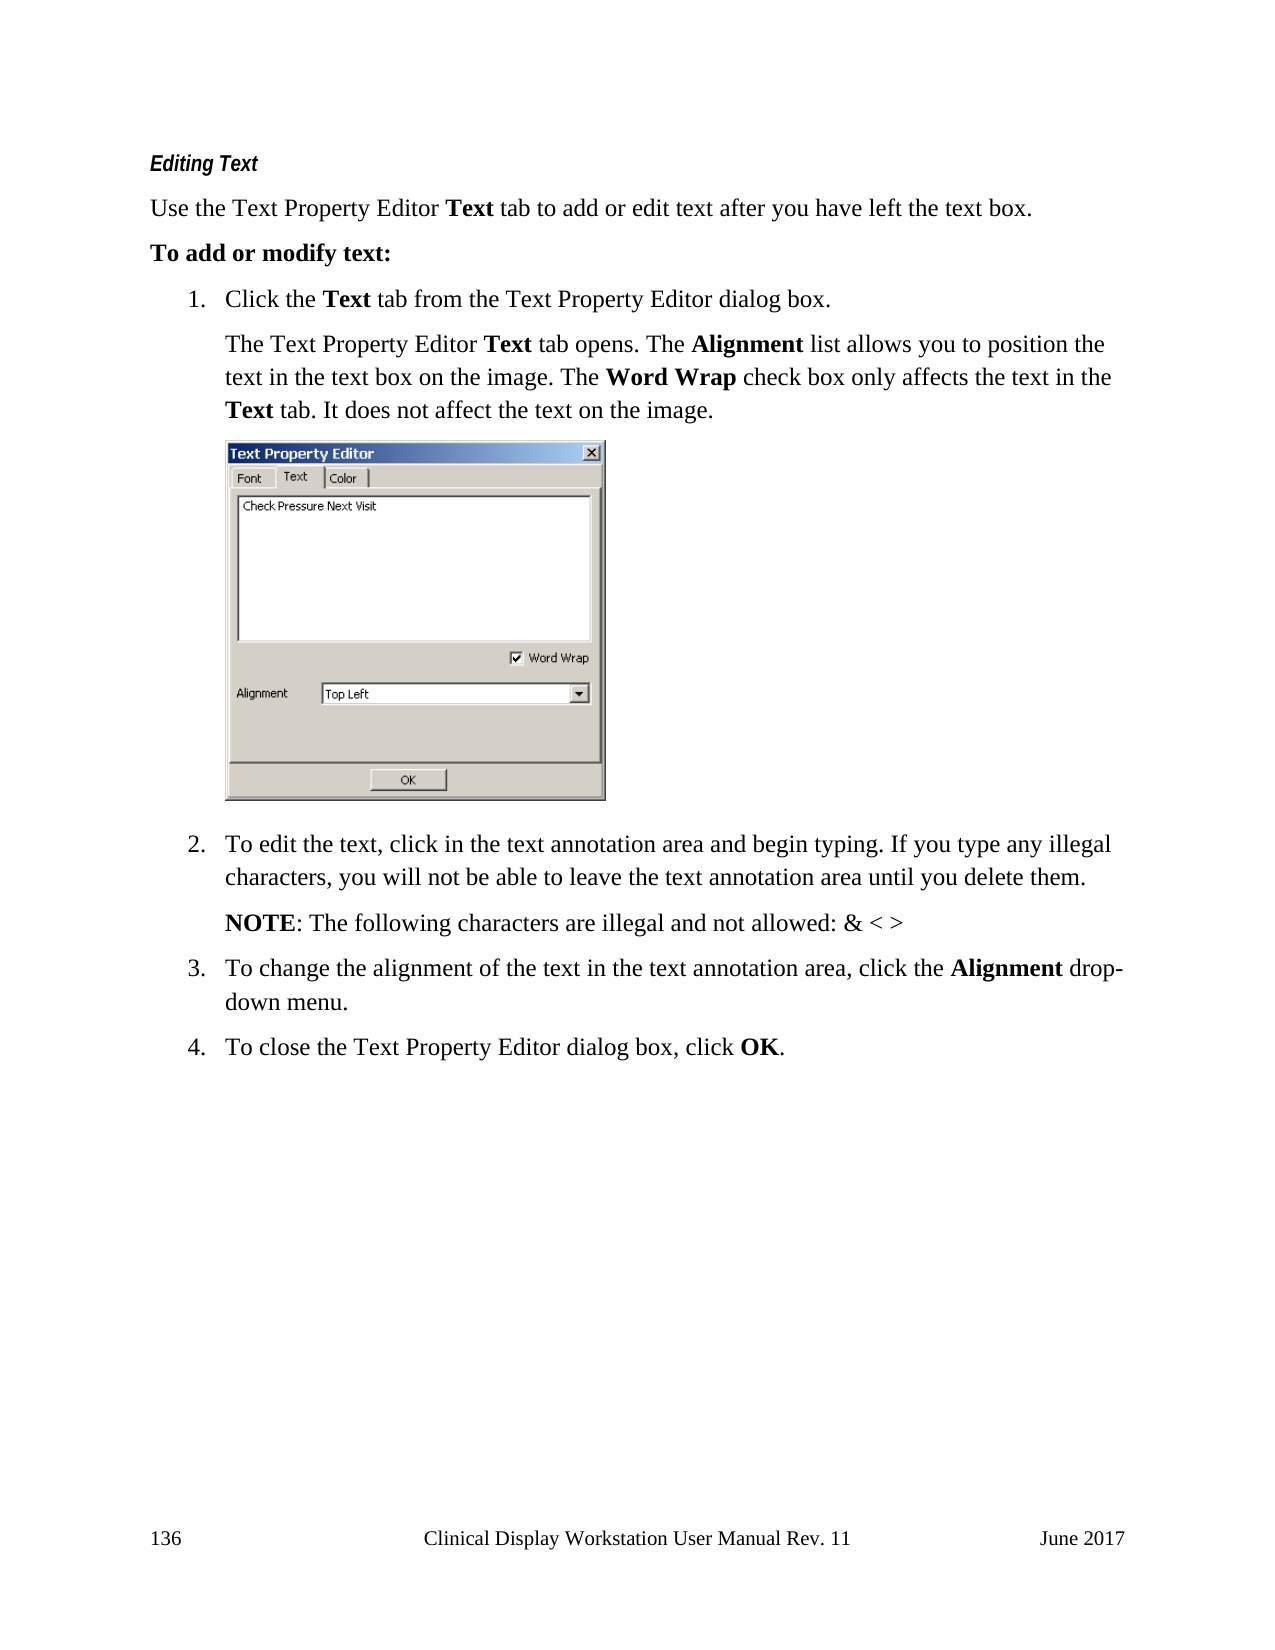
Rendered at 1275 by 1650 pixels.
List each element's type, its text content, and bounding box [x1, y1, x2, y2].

picture [225, 440, 606, 801]
text NOTE: The following characters are illegal and not allowed: & < > [225, 908, 1125, 937]
text To add or modify text: [150, 238, 1125, 267]
text Use the Text Property Editor Text tab to add or edit text after you have left the text box. [150, 193, 1125, 221]
list To edit the text, click in the text annotation area and begin typing. If you type any illegal characters, you will not be able to leave the text annotation area until you delete them. [187, 829, 1125, 891]
subtitle Editing Text [150, 150, 1125, 176]
list To close the Text Property Editor dialog box, click OK. [187, 1032, 1125, 1061]
text The Text Property Editor Text tab opens. The Alignment list allows you to position the text in the text box on the image. The Word Wrap check box only affects the text in the Text tab. It does not affect the text on the image. [225, 329, 1125, 424]
list Click the Text tab from the Text Property Editor dialog box. [187, 284, 1125, 312]
list To change the alignment of the text in the text annotation area, click the Alignment drop-down menu. [187, 953, 1125, 1015]
